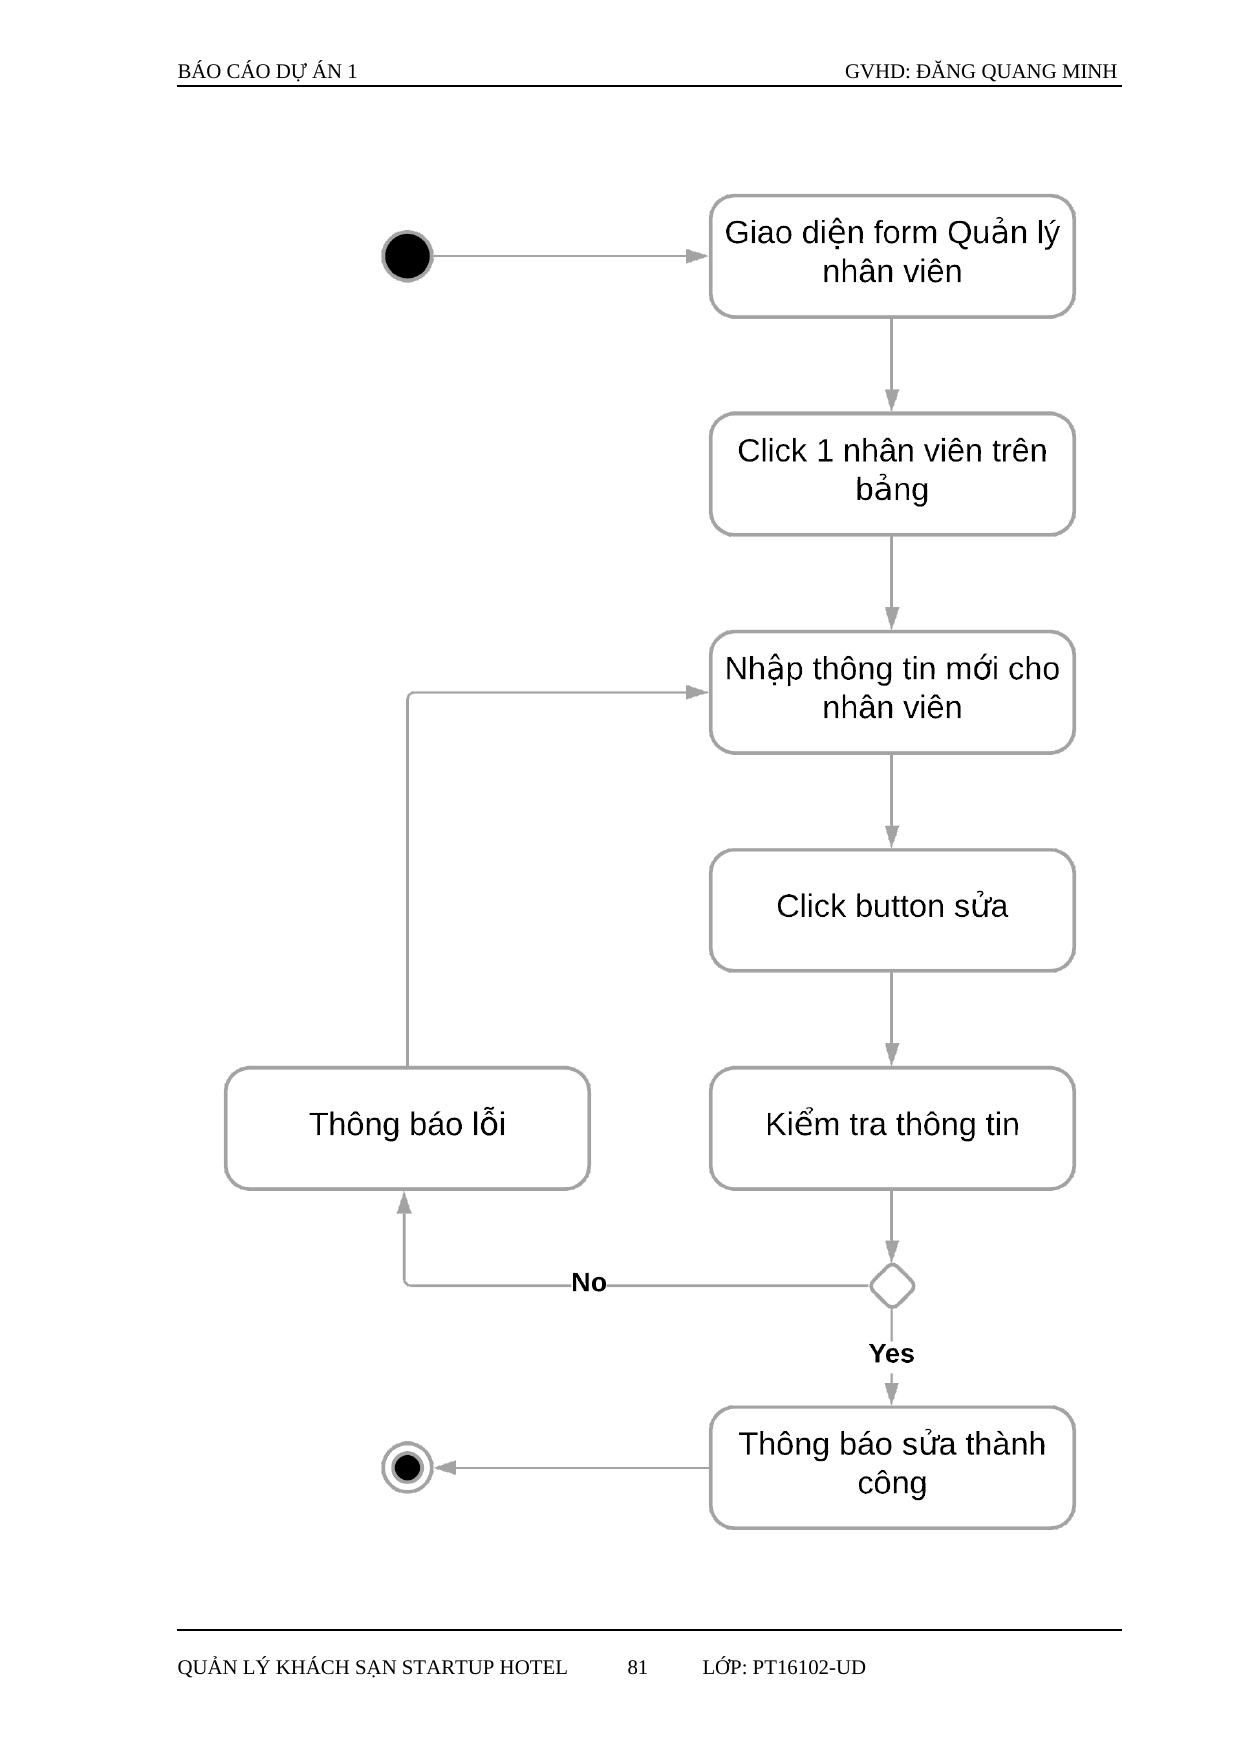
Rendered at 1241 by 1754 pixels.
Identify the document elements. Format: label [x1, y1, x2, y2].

picture [177, 147, 1123, 1577]
